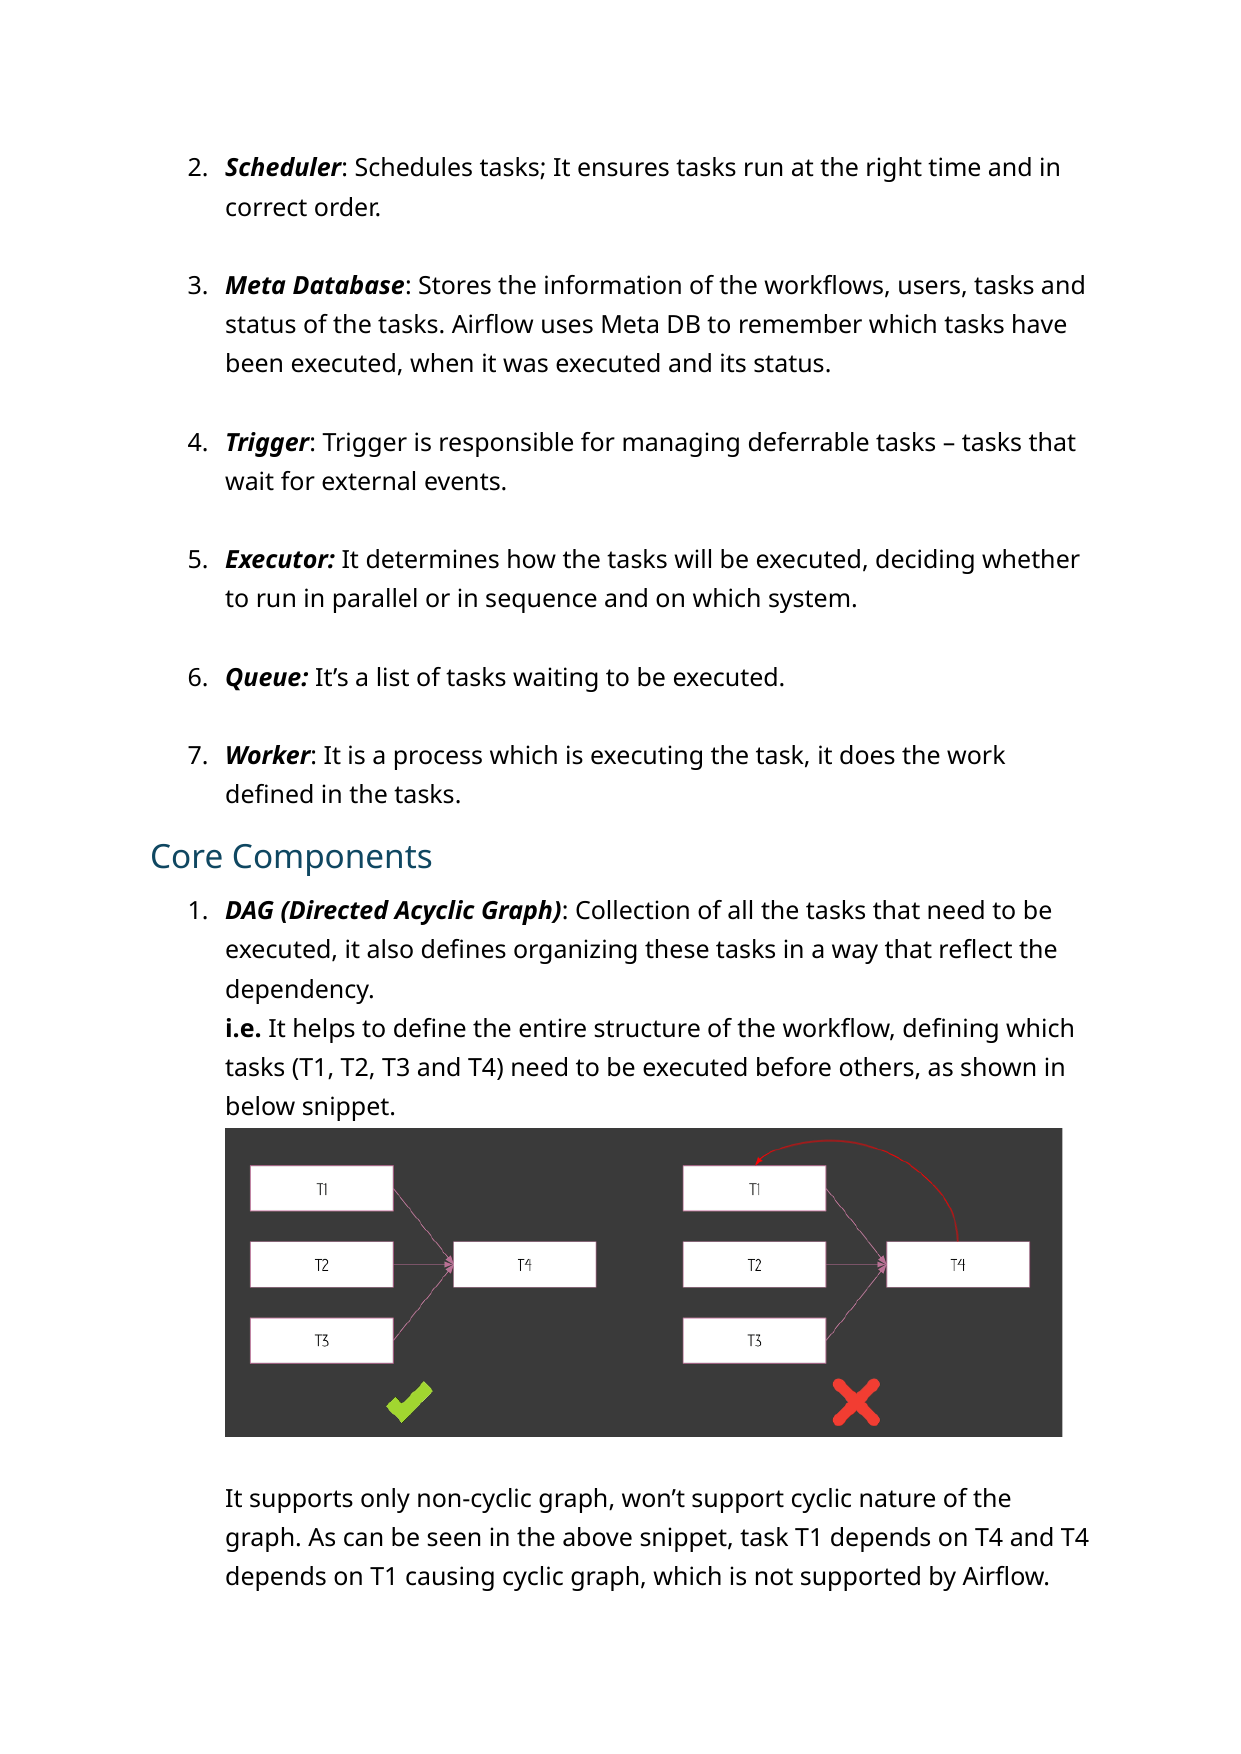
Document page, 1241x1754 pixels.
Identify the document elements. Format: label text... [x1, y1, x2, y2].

picture [225, 1128, 1063, 1437]
subtitle Core Components [150, 832, 1090, 878]
list i.e. It helps to define the entire structure of the workflow, defining which tasks (T1, T2, T3 and T4) need to be executed before others, as shown in below snippet. [225, 1011, 1090, 1123]
list Trigger: Trigger is responsible for managing deferrable tasks – tasks that wait for external events. [187, 424, 1090, 497]
list DAG (Directed Acyclic Graph): Collection of all the tasks that need to be executed, it also defines organizing these tasks in a way that reflect the dependency. [187, 893, 1090, 1005]
list Worker: It is a process which is executing the task, it does the work defined in the tasks. [187, 737, 1090, 811]
list Meta Database: Stores the information of the workflows, users, tasks and status of the tasks. Airflow uses Meta DB to remember which tasks have been executed, when it was executed and its status. [187, 267, 1090, 380]
list It supports only non-cyclic graph, won’t support cyclic nature of the graph. As can be seen in the above snippet, task T1 depends on T4 and T4 depends on T1 causing cyclic graph, which is not supported by Airflow. [225, 1481, 1090, 1593]
list Executor: It determines how the tasks will be executed, deciding whether to run in parallel or in sequence and on which system. [187, 542, 1090, 615]
list Scheduler: Schedules tasks; It ensures tasks run at the right time and in correct order. [187, 150, 1090, 223]
list Queue: It’s a list of tasks waiting to be executed. [187, 659, 1090, 693]
